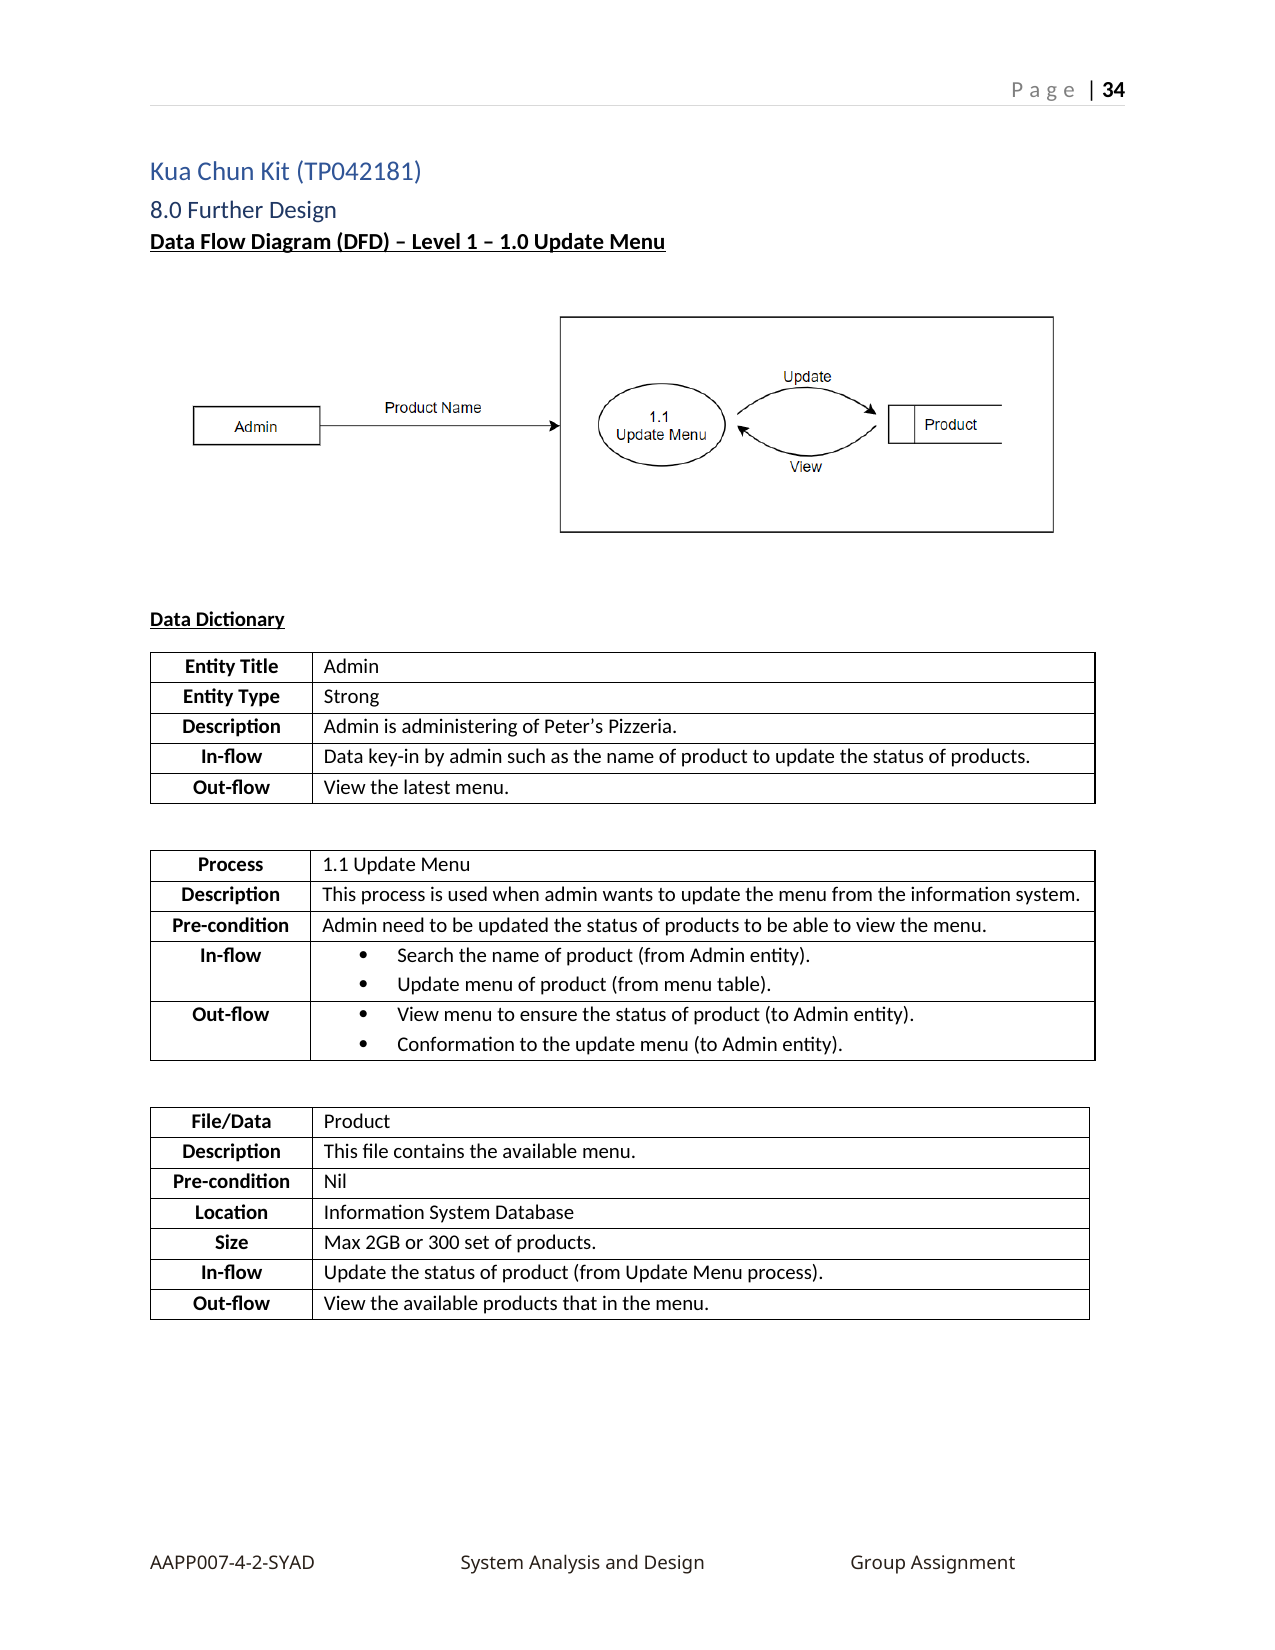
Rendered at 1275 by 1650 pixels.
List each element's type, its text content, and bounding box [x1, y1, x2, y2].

table_header Admin [313, 653, 1094, 682]
table_cell Size [151, 1229, 312, 1258]
table_cell Admin need to be updated the status of products to be able to view the menu. [311, 912, 1094, 941]
picture [150, 267, 1092, 582]
table_cell Admin is administering of Peter’s Pizzeria. [313, 714, 1094, 743]
table_cell This process is used when admin wants to update the menu from the information system. [311, 882, 1094, 911]
table_cell Out-flow [151, 1290, 312, 1319]
table_cell Nil [313, 1169, 1089, 1198]
table_header 1.1 Update Menu [311, 851, 1094, 881]
table_cell View menu to ensure the status of product (to Admin entity). Conformation to the update menu (to Admin entity). [311, 1002, 1094, 1060]
table_header File/Data [151, 1108, 312, 1137]
table_cell Search the name of product (from Admin entity). Update menu of product (from menu table). [311, 942, 1094, 1001]
table_cell Data key-in by admin such as the name of product to update the status of products. [313, 744, 1094, 773]
table_cell View the latest menu. [313, 774, 1094, 803]
table_cell Description [151, 882, 310, 911]
table_cell Pre-condition [151, 1169, 312, 1198]
table_cell View the available products that in the menu. [313, 1290, 1089, 1319]
table_cell Information System Database [313, 1199, 1089, 1228]
subtitle 8.0 Further Design [150, 194, 1125, 224]
table_cell Description [151, 714, 312, 743]
table_cell This file contains the available menu. [313, 1138, 1089, 1168]
table_cell Strong [313, 683, 1094, 712]
table_cell Location [151, 1199, 312, 1228]
table_header Process [151, 851, 310, 881]
table_header Entity Title [151, 653, 312, 682]
table_cell Entity Type [151, 683, 312, 712]
text Data Flow Diagram (DFD) – Level 1 – 1.0 Update Menu [150, 227, 1125, 255]
subtitle Kua Chun Kit (TP042181) [150, 154, 1125, 187]
table_cell Description [151, 1138, 312, 1168]
table_cell Update the status of product (from Update Menu process). [313, 1260, 1089, 1289]
table_cell Out-flow [151, 1002, 310, 1060]
table_cell In-flow [151, 744, 312, 773]
table_cell In-flow [151, 942, 310, 1001]
table_cell In-flow [151, 1260, 312, 1289]
table_cell Max 2GB or 300 set of products. [313, 1229, 1089, 1258]
table_header Product [313, 1108, 1089, 1137]
table_cell Pre-condition [151, 912, 310, 941]
table_cell Out-flow [151, 774, 312, 803]
